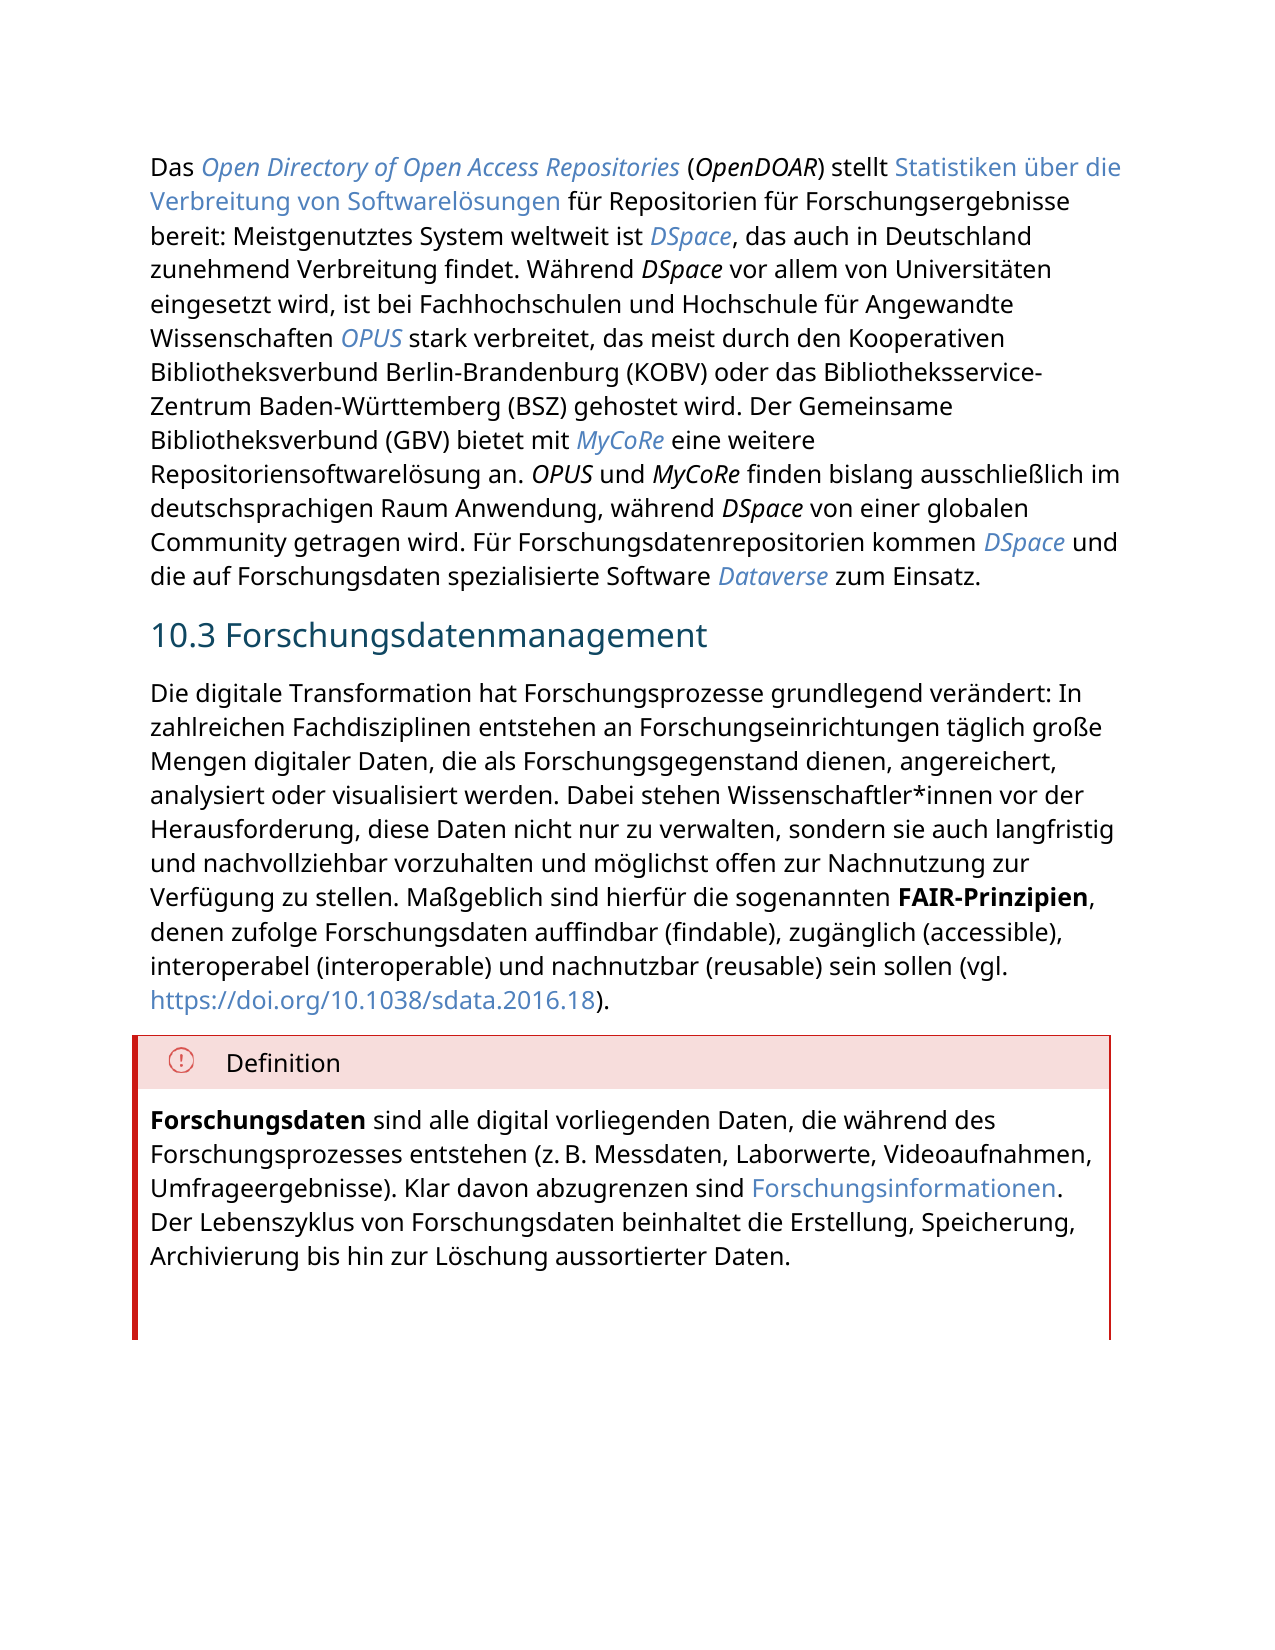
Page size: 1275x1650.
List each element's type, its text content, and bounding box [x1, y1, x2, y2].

picture [168, 1047, 194, 1073]
table_cell Forschungsdaten sind alle digital vorliegenden Daten, die während des Forschungsprozesses entstehen (z. B. Messdaten, Laborwerte, Videoaufnahmen, Umfrageergebnisse). Klar davon abzugrenzen sind Forschungsinformationen. Der Lebenszyklus von Forschungsdaten beinhaltet die Erstellung, Speicherung, Archivierung bis hin zur Löschung aussortierter Daten. [138, 1089, 1109, 1340]
subtitle 10.3 Forschungsdatenmanagement [150, 612, 1125, 657]
text Die digitale Transformation hat Forschungsprozesse grundlegend verändert: In zahlreichen Fachdisziplinen entstehen an Forschungseinrichtungen täglich große Mengen digitaler Daten, die als Forschungsgegenstand dienen, angereichert, analysiert oder visualisiert werden. Dabei stehen Wissenschaftler*innen vor der Herausforderung, diese Daten nicht nur zu verwalten, sondern sie auch langfristig und nachvollziehbar vorzuhalten und möglichst offen zur Nachnutzung zur Verfügung zu stellen. Maßgeblich sind hierfür die sogenannten FAIR-Prinzipien, denen zufolge Forschungsdaten auffindbar (findable), zugänglich (accessible), interoperabel (interoperable) und nachnutzbar (reusable) sein sollen (vgl. https://doi.org/10.1038/sdata.2016.18). [150, 676, 1125, 1016]
table_header Definition [138, 1036, 1109, 1089]
text Das Open Directory of Open Access Repositories (OpenDOAR) stellt Statistiken über die Verbreitung von Softwarelösungen für Repositorien für Forschungsergebnisse bereit: Meistgenutztes System weltweit ist DSpace, das auch in Deutschland zunehmend Verbreitung findet. Während DSpace vor allem von Universitäten eingesetzt wird, ist bei Fachhochschulen und Hochschule für Angewandte Wissenschaften OPUS stark verbreitet, das meist durch den Kooperativen Bibliotheksverbund Berlin-Brandenburg (KOBV) oder das Bibliotheksservice-Zentrum Baden-Württemberg (BSZ) gehostet wird. Der Gemeinsame Bibliotheksverbund (GBV) bietet mit MyCoRe eine weitere Repositoriensoftwarelösung an. OPUS und MyCoRe finden bislang ausschließlich im deutschsprachigen Raum Anwendung, während DSpace von einer globalen Community getragen wird. Für Forschungsdatenrepositorien kommen DSpace und die auf Forschungsdaten spezialisierte Software Dataverse zum Einsatz. [150, 150, 1125, 593]
